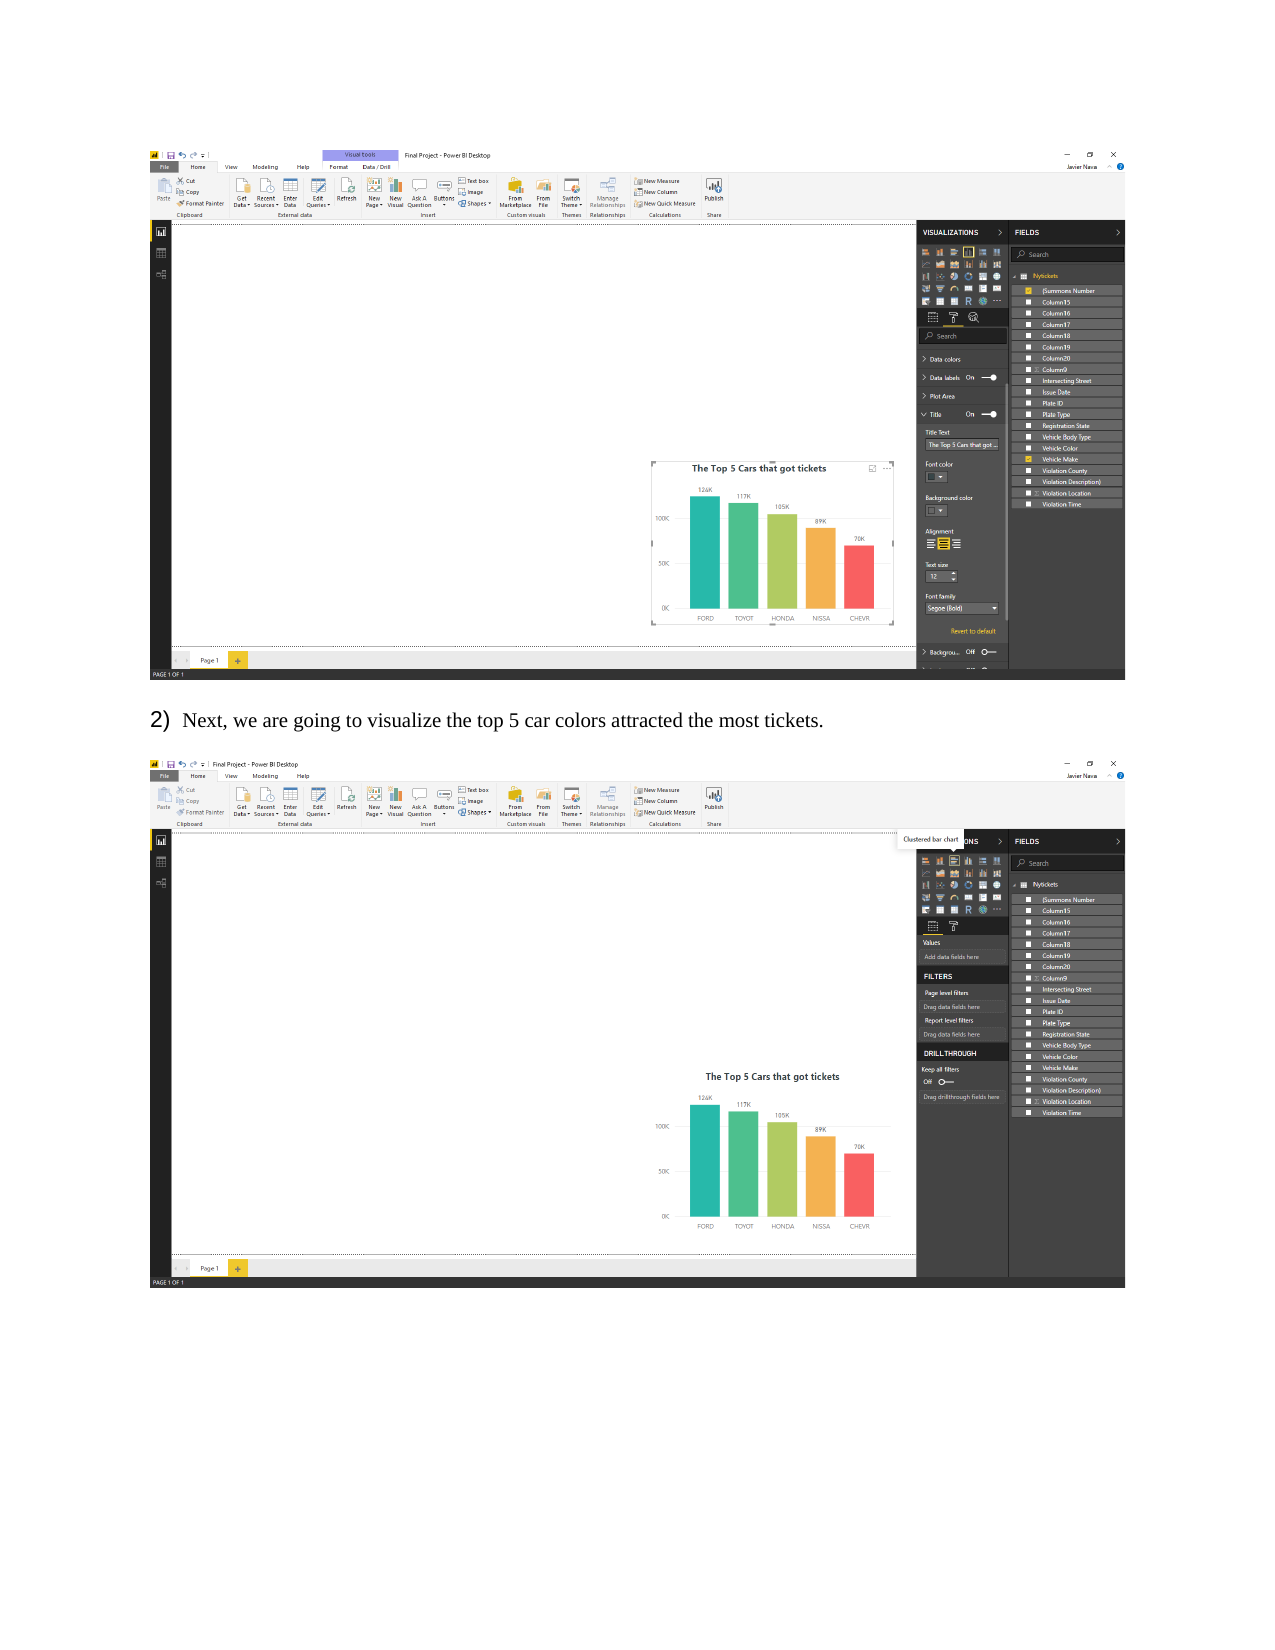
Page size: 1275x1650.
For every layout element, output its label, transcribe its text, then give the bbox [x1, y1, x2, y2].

picture [150, 758, 1125, 1288]
picture [150, 150, 1125, 680]
text 2) Next, we are going to visualize the top 5 car colors attracted the most tickets. [150, 706, 1125, 732]
